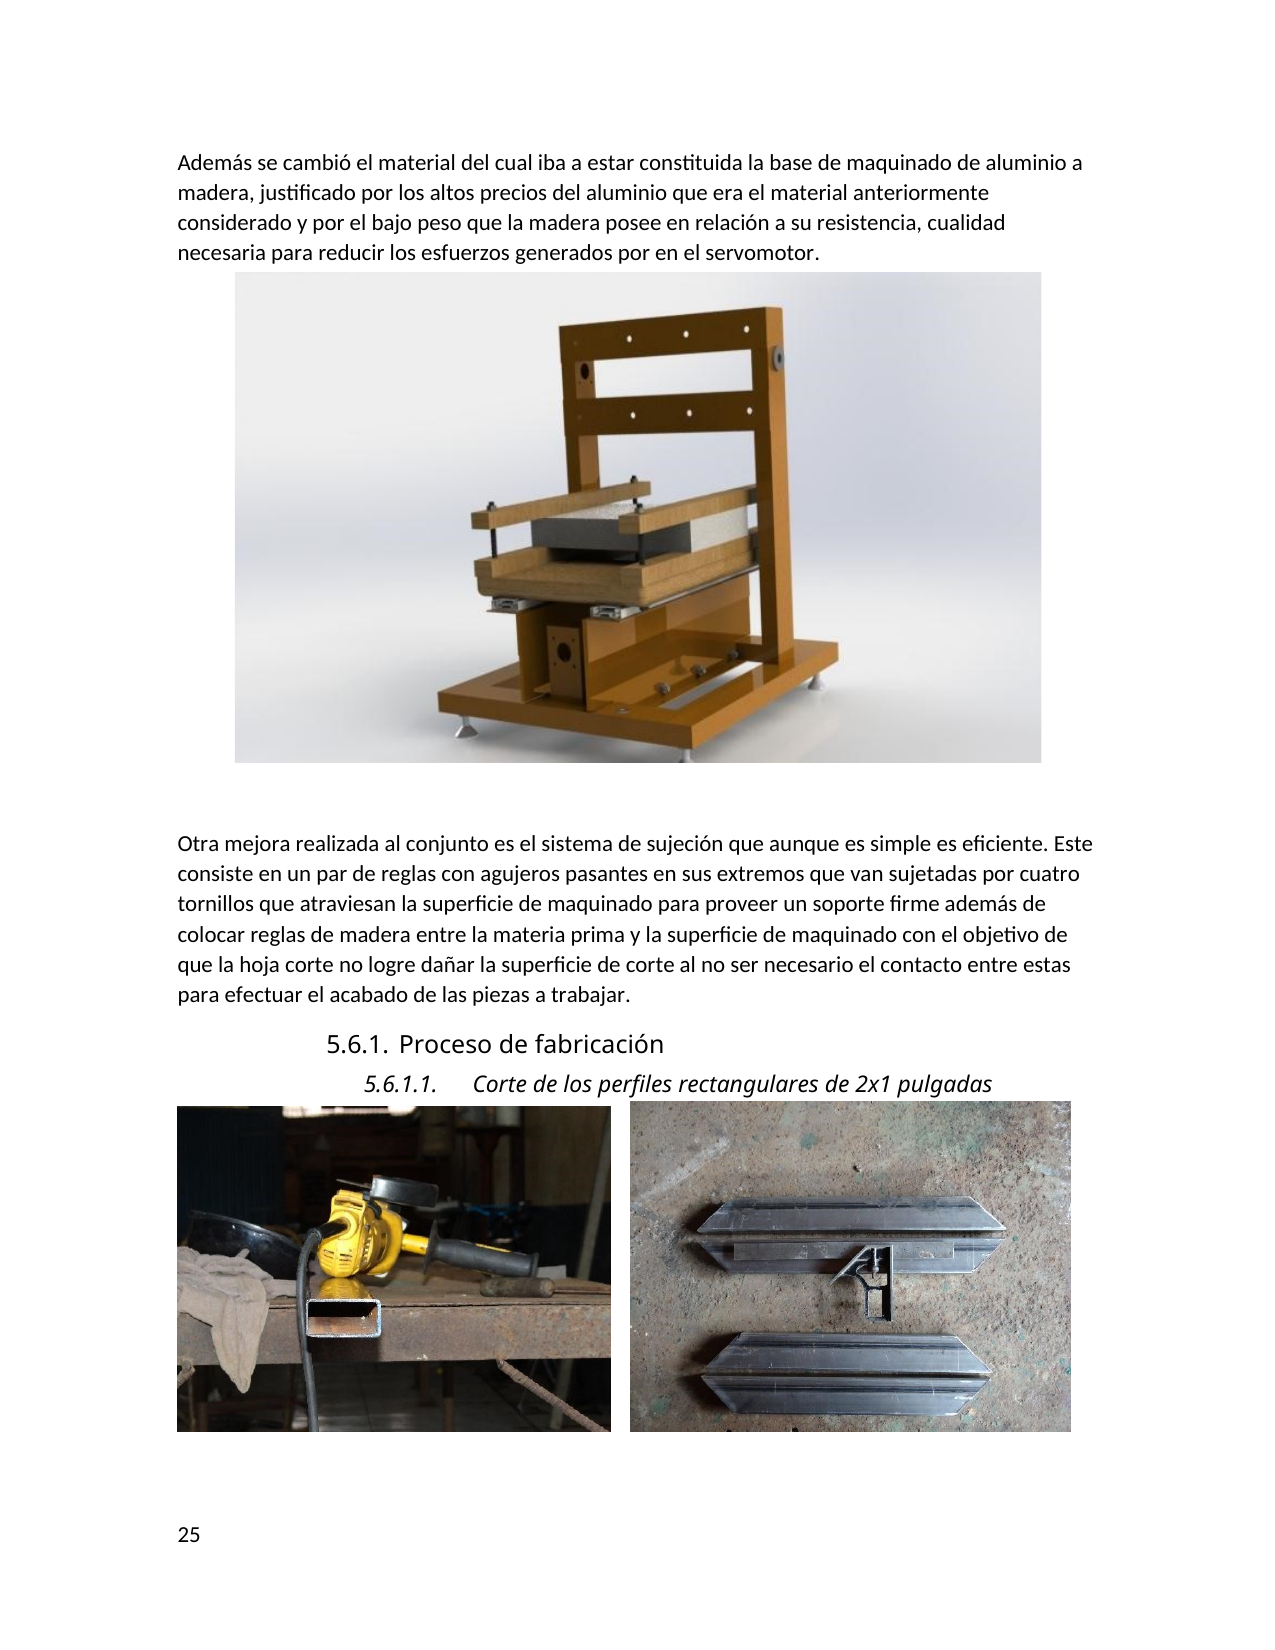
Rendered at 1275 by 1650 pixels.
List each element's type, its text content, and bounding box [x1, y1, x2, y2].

picture [177, 1106, 611, 1432]
subtitle Proceso de fabricación [326, 1027, 1098, 1061]
picture [630, 1101, 1071, 1432]
subtitle Corte de los perfiles rectangulares de 2x1 pulgadas [363, 1068, 1098, 1099]
picture [234, 272, 1042, 763]
text Además se cambió el material del cual iba a estar constituida la base de maquinado de aluminio a madera, justificado por los altos precios del aluminio que era el material anteriormente considerado y por el bajo peso que la madera posee en relación a su resistencia, cualidad necesaria para reducir los esfuerzos generados por en el servomotor. [177, 148, 1098, 266]
text Otra mejora realizada al conjunto es el sistema de sujeción que aunque es simple es eficiente. Este consiste en un par de reglas con agujeros pasantes en sus extremos que van sujetadas por cuatro tornillos que atraviesan la superficie de maquinado para proveer un soporte firme además de colocar reglas de madera entre la materia prima y la superficie de maquinado con el objetivo de que la hoja corte no logre dañar la superficie de corte al no ser necesario el contacto entre estas para efectuar el acabado de las piezas a trabajar. [177, 829, 1098, 1008]
